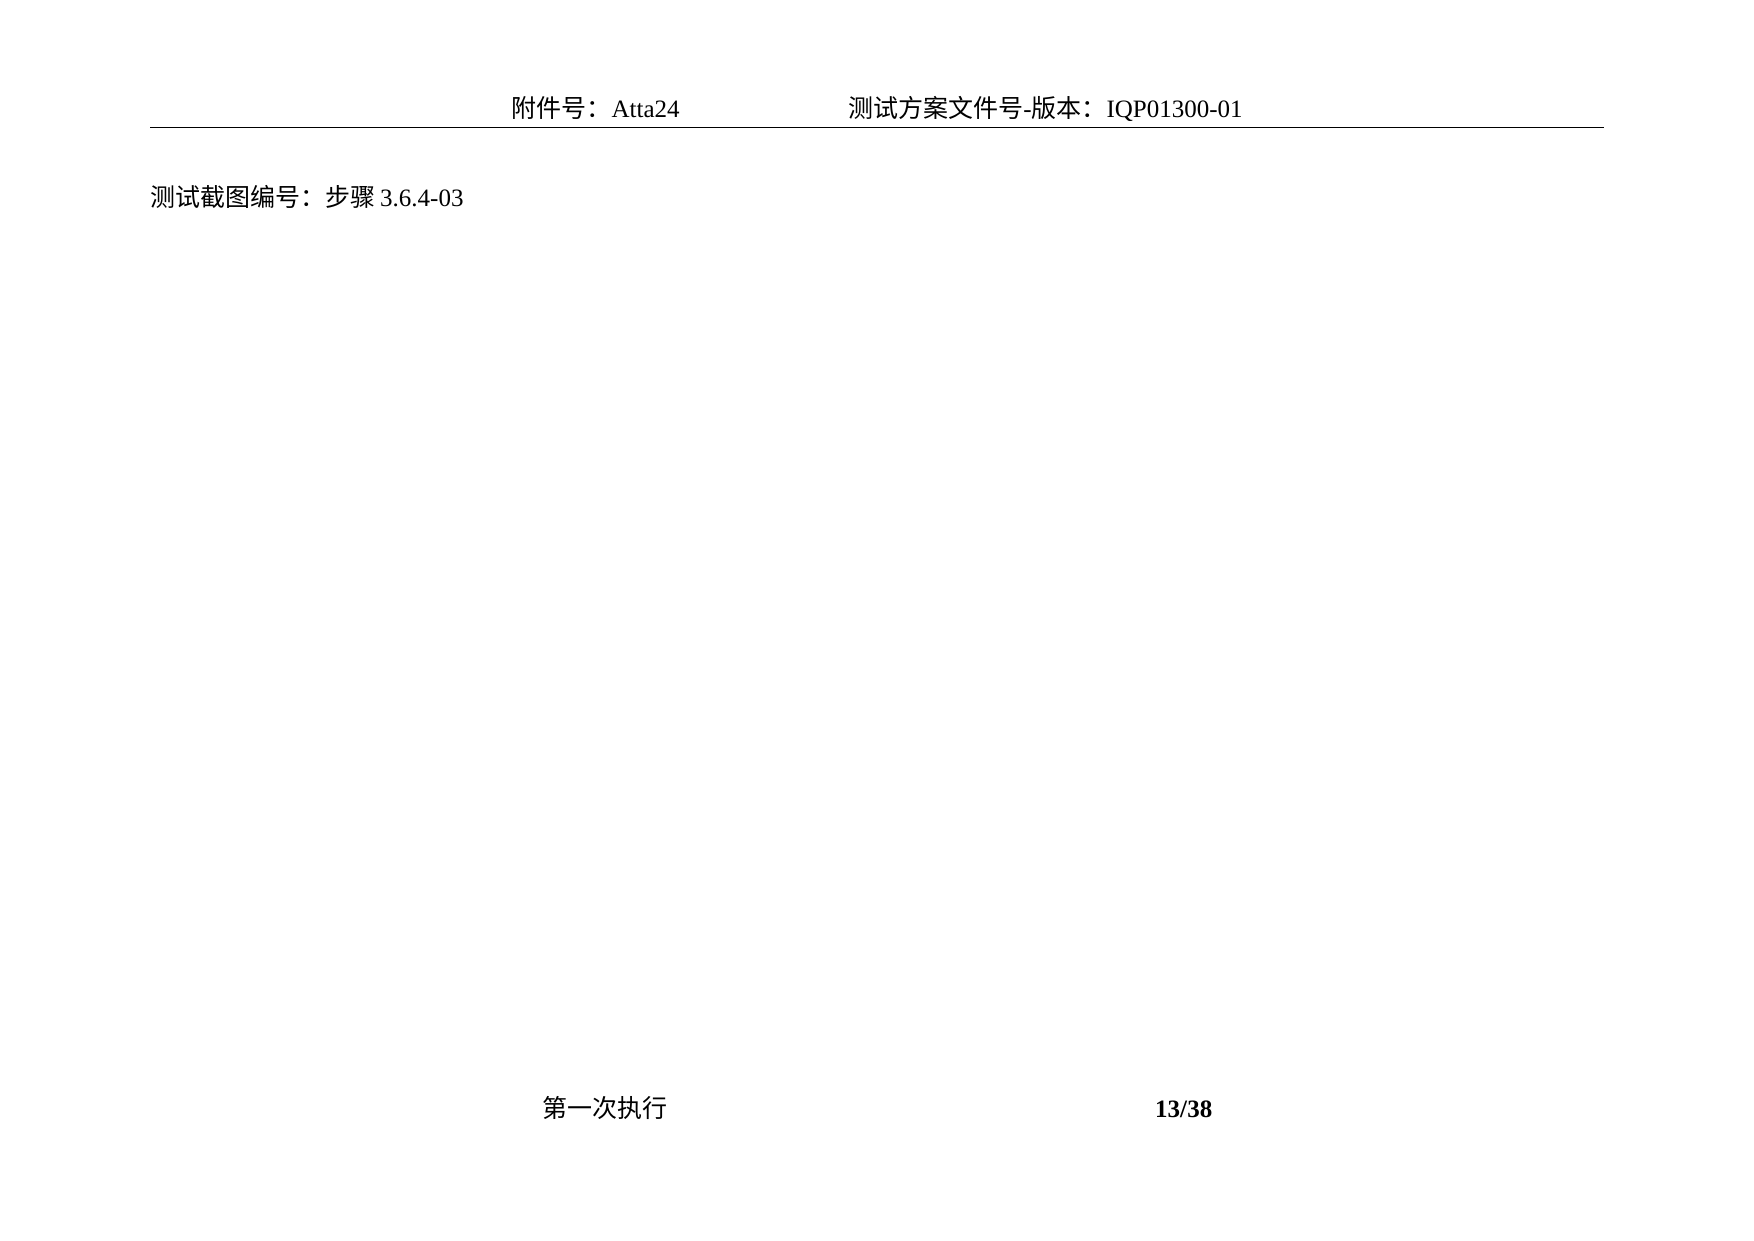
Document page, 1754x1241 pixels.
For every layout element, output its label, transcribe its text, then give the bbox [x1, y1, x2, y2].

text 测试截图编号：步骤3.6.4-03 [150, 163, 1604, 228]
